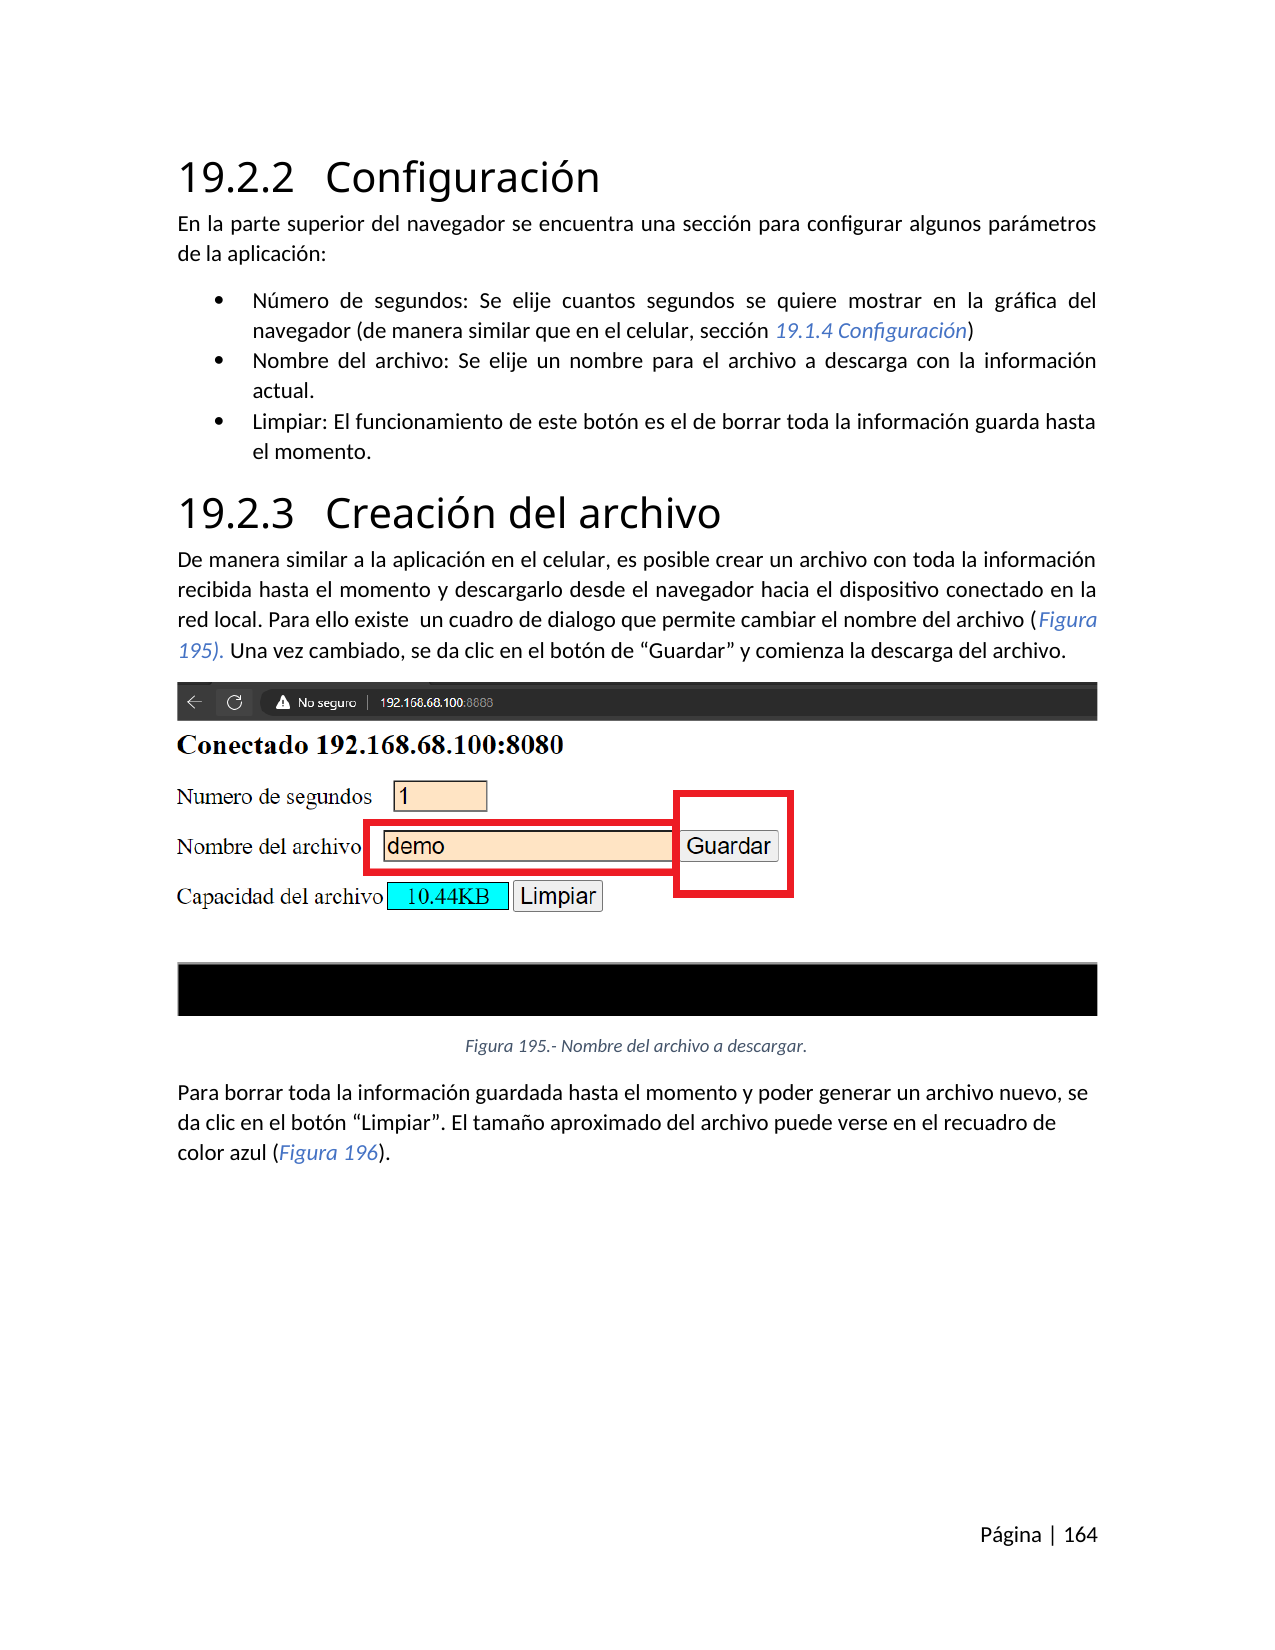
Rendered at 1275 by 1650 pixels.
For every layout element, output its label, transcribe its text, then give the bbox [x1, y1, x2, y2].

text En la parte superior del navegador se encuentra una sección para configurar algunos parámetros de la aplicación: [177, 209, 1098, 267]
subtitle Configuración [177, 148, 1098, 204]
list Nombre del archivo: Se elije un nombre para el archivo a descarga con la información actual. [215, 346, 1098, 404]
subtitle Creación del archivo [177, 484, 1098, 541]
list Número de segundos: Se elije cuantos segundos se quiere mostrar en la gráfica del navegador (de manera similar que en el celular, sección 19.1.4 Configuración) [215, 286, 1098, 344]
picture [177, 682, 1098, 1016]
text Para borrar toda la información guardada hasta el momento y poder generar un archivo nuevo, se da clic en el botón “Limpiar”. El tamaño aproximado del archivo puede verse en el recuadro de color azul (Figura 196). [177, 1078, 1098, 1166]
list Limpiar: El funcionamiento de este botón es el de borrar toda la información guarda hasta el momento. [215, 407, 1098, 465]
text De manera similar a la aplicación en el celular, es posible crear un archivo con toda la información recibida hasta el momento y descargarlo desde el navegador hacia el dispositivo conectado en la red local. Para ello existe un cuadro de dialogo que permite cambiar el nombre del archivo (Figura 195). Una vez cambiado, se da clic en el botón de “Guardar” y comienza la descarga del archivo. [177, 545, 1098, 664]
